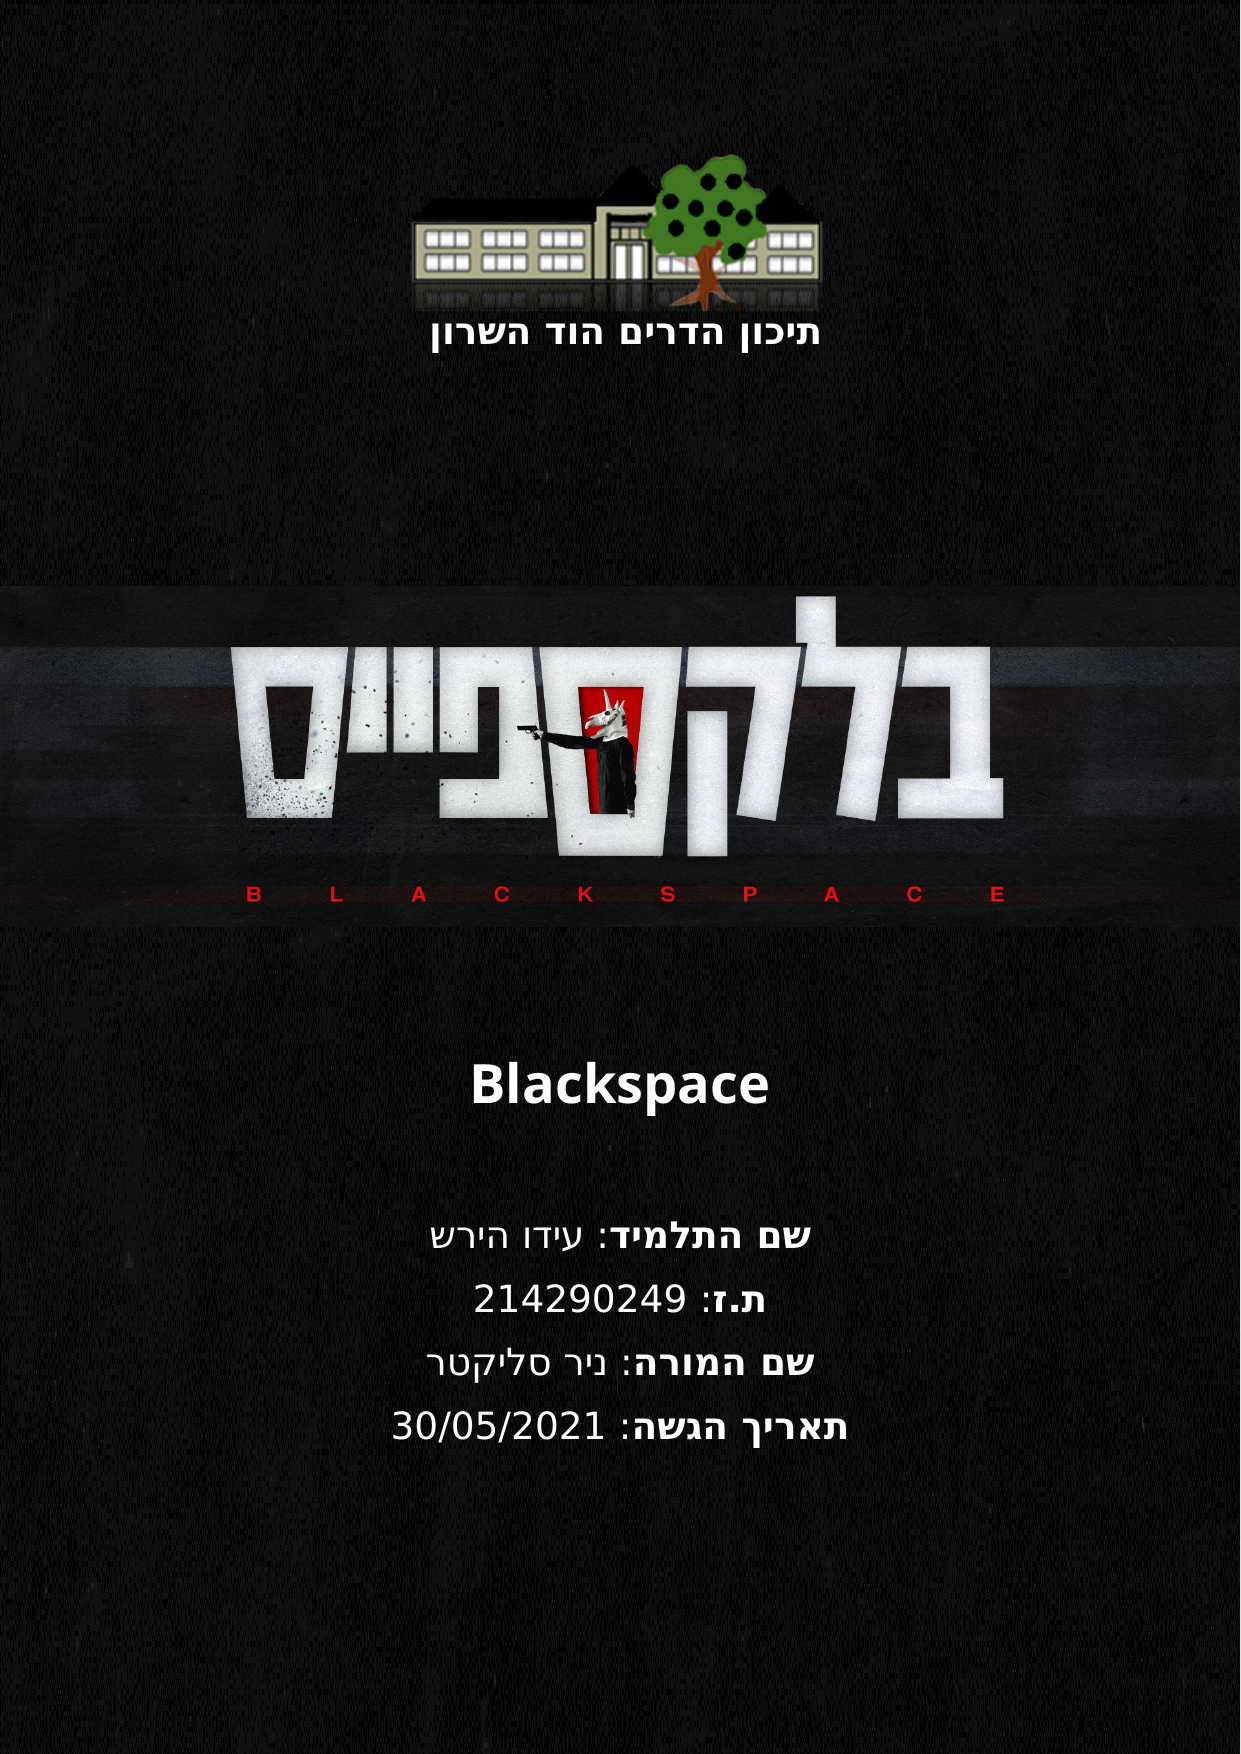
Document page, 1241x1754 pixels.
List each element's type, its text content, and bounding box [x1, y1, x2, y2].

text ת.ז: 214290249 [150, 1277, 1090, 1321]
text תאריך הגשה: 30/05/2021 [150, 1405, 1090, 1448]
text שם המורה: ניר סליקטר [150, 1341, 1090, 1385]
text Blackspace [150, 1046, 1090, 1119]
picture [0, 0, 1241, 1754]
text שם התלמיד: עידו הירש [150, 1213, 1090, 1257]
